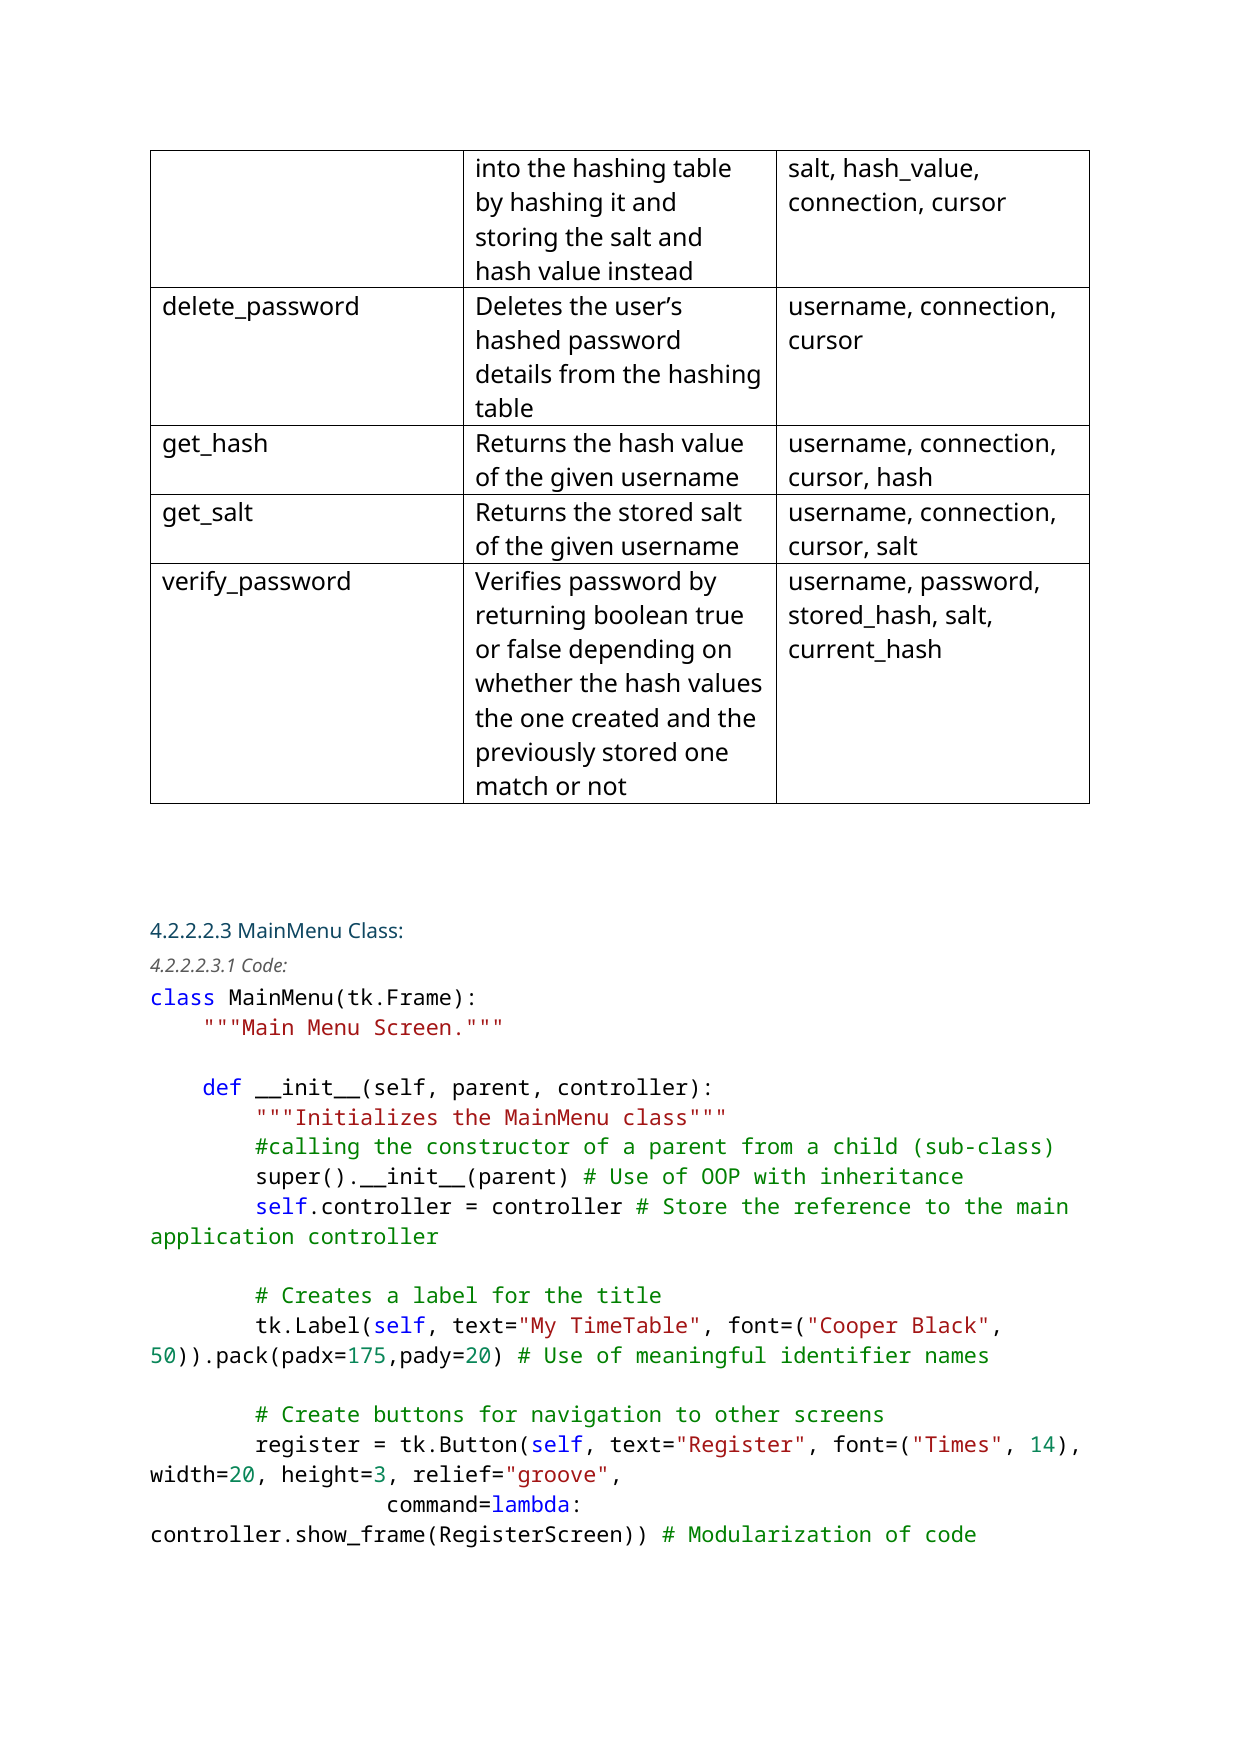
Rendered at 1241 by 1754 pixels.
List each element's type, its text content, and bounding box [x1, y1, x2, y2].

text command=lambda: controller.show_frame(RegisterScreen)) # Modularization of code [150, 1489, 1090, 1548]
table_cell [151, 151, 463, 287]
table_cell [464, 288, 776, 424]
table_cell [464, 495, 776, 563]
text def __init__(self, parent, controller): [150, 1072, 1090, 1102]
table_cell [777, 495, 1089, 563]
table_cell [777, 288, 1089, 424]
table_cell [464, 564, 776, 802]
text # Create buttons for navigation to other screens [150, 1399, 1090, 1429]
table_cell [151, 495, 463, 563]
text #calling the constructor of a parent from a child (sub-class) [150, 1131, 1090, 1161]
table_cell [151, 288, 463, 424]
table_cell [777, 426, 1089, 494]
text self.controller = controller # Store the reference to the main application controller [150, 1191, 1090, 1251]
text tk.Label(self, text="My TimeTable", font=("Cooper Black", 50)).pack(padx=175,pady=20) # Use of meaningful identifier names [150, 1310, 1090, 1370]
subtitle 4.2.2.2.3.1 Code: [150, 953, 1090, 978]
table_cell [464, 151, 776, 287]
text class MainMenu(tk.Frame): [150, 982, 1090, 1012]
text register = tk.Button(self, text="Register", font=("Times", 14), width=20, height=3, relief="groove", [150, 1429, 1090, 1489]
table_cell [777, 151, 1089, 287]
text super().__init__(parent) # Use of OOP with inheritance [150, 1161, 1090, 1191]
text """Main Menu Screen.""" [150, 1012, 1090, 1042]
text """Initializes the MainMenu class""" [150, 1102, 1090, 1131]
text # Creates a label for the title [150, 1280, 1090, 1310]
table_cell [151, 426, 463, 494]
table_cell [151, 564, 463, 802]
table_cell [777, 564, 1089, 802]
subtitle 4.2.2.2.3 MainMenu Class: [150, 916, 1090, 944]
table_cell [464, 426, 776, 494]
